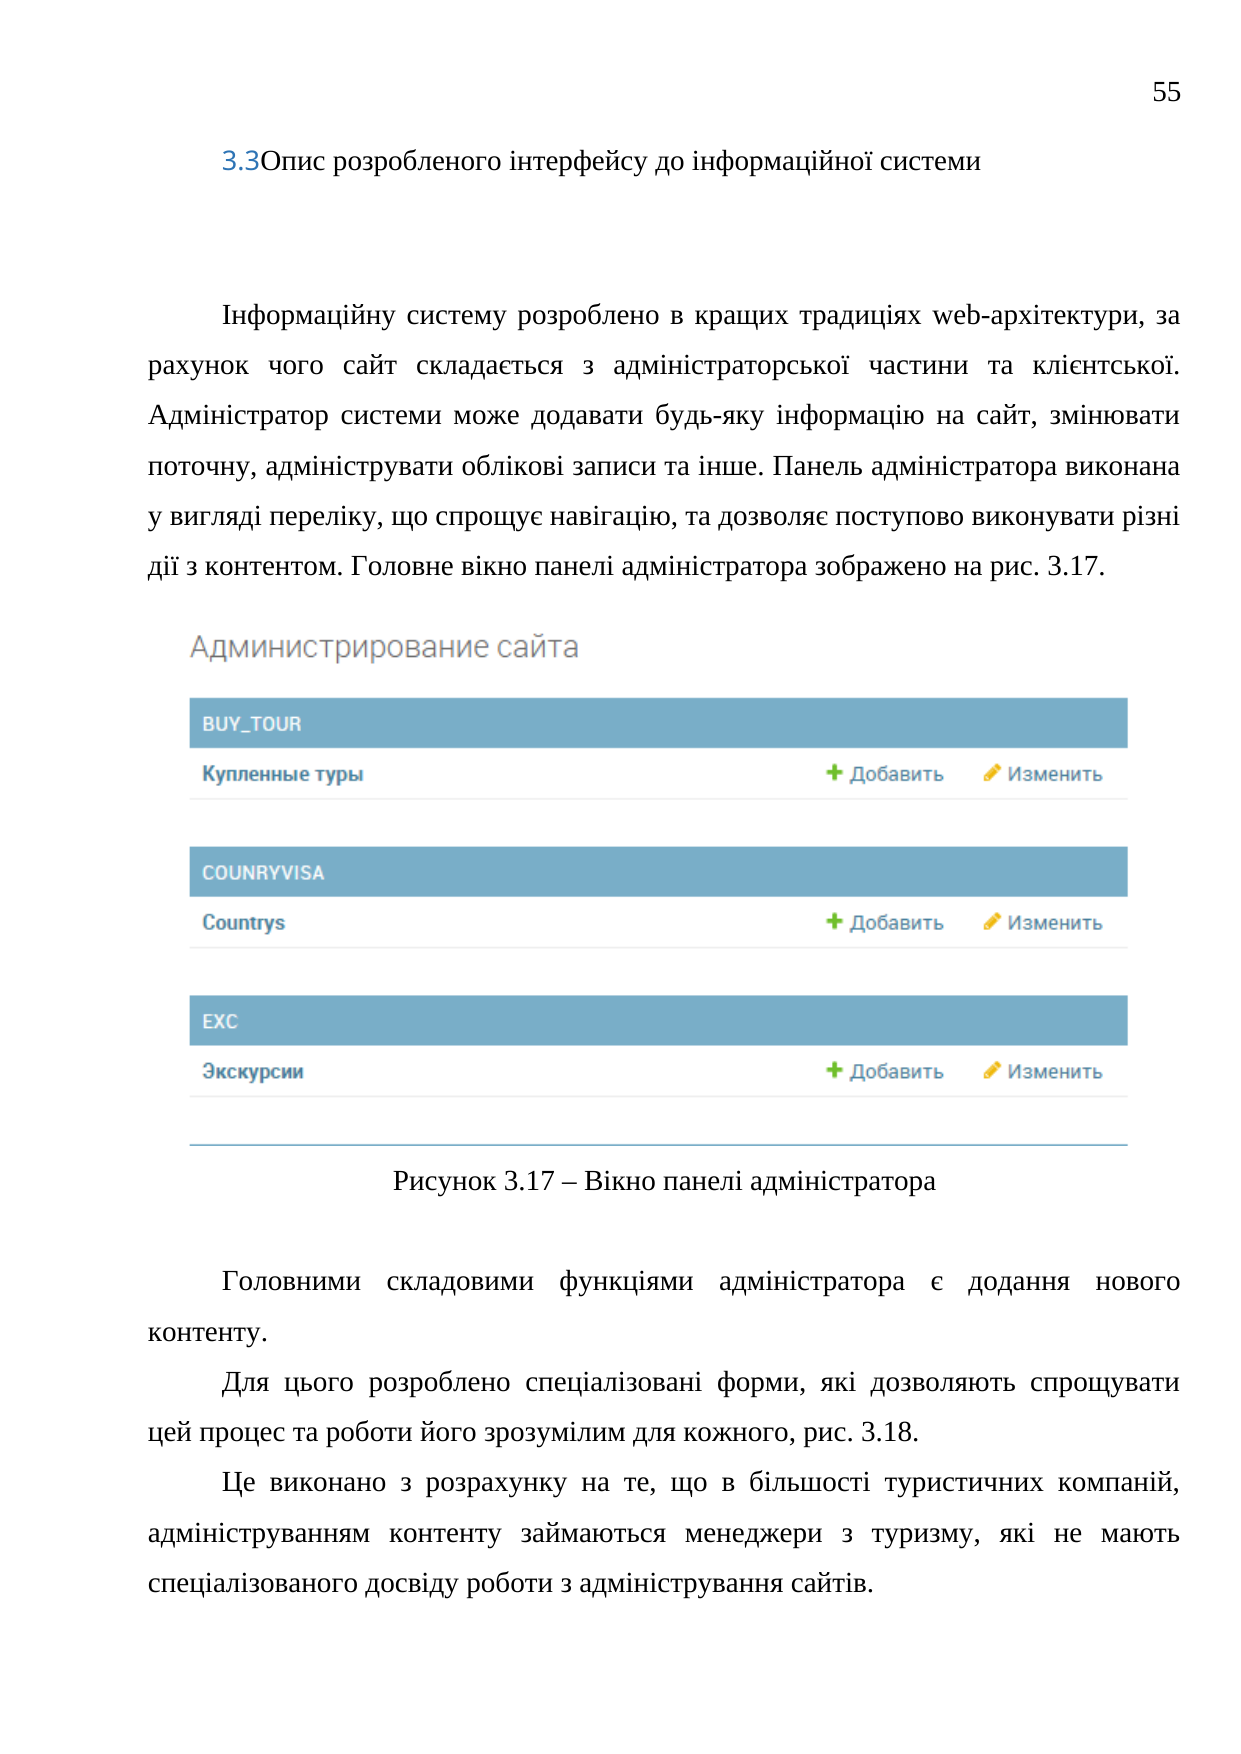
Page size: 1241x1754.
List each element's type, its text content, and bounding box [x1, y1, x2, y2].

subtitle Опис розробленого інтерфейсу до інформаційної системи [148, 141, 1181, 178]
text Рисунок 3.17 – Вікно панелі адміністратора [148, 1163, 1181, 1196]
text Головними складовими функціями адміністратора є додання нового контенту. [148, 1263, 1181, 1347]
picture [165, 598, 1164, 1146]
text Інформаційну систему розроблено в кращих традиціях web-архітектури, за рахунок чого сайт складається з адміністраторської частини та клієнтської. Адміністратор системи може додавати будь-яку інформацію на сайт, змінювати поточну, адмініструвати облікові записи та інше. Панель адміністратора виконана у вигляді переліку, що спрощує навігацію, та дозволяє поступово виконувати різні дії з контентом. Головне вікно панелі адміністратора зображено на рис. 3.17. [148, 297, 1181, 582]
text Це виконано з розрахунку на те, що в більшості туристичних компаній, адмініструванням контенту займаються менеджери з туризму, які не мають спеціалізованого досвіду роботи з адміністрування сайтів. [148, 1464, 1181, 1599]
text Для цього розроблено спеціалізовані форми, які дозволяють спрощувати цей процес та роботи його зрозумілим для кожного, рис. 3.18. [148, 1364, 1181, 1448]
